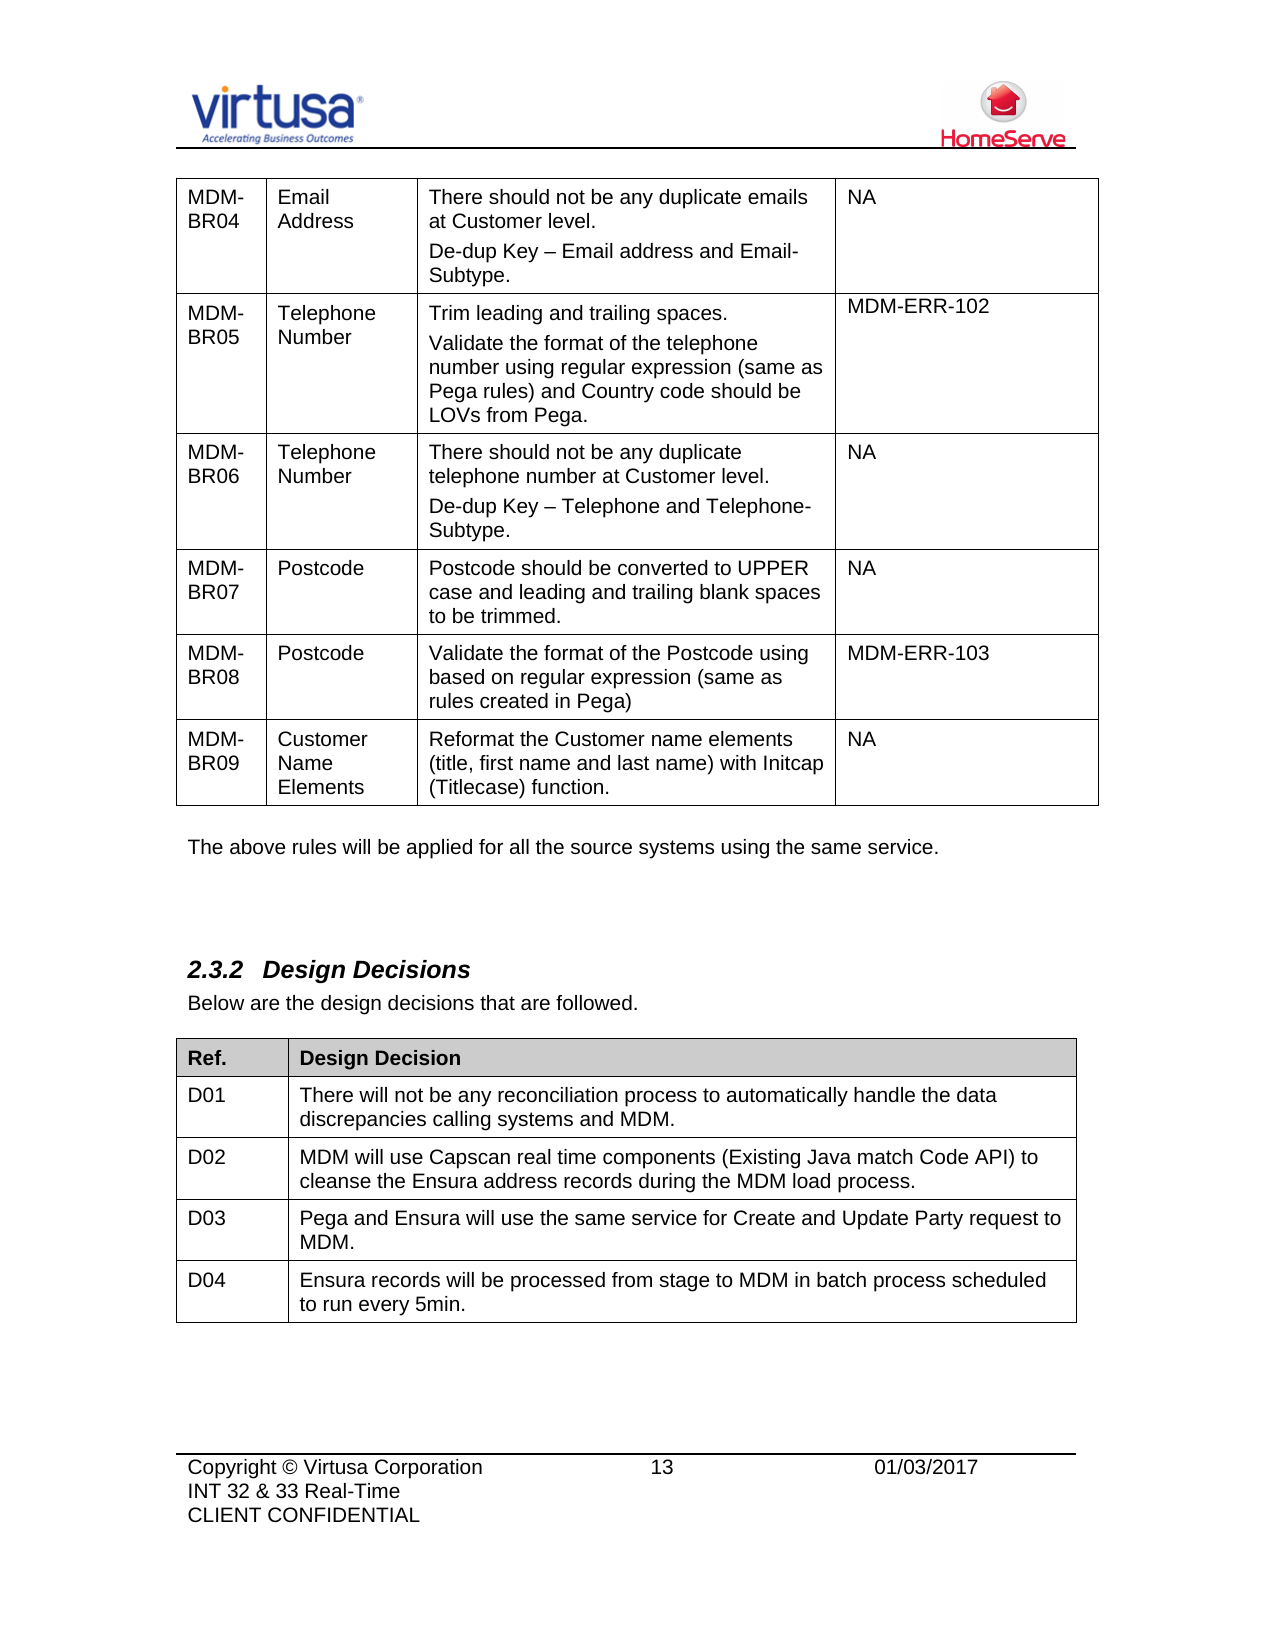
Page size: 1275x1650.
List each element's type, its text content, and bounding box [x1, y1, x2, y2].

table_cell Email Address [267, 179, 417, 293]
text Below are the design decisions that are followed. [187, 990, 1087, 1014]
table_cell There will not be any reconciliation process to automatically handle the data discrepancies calling systems and MDM. [289, 1077, 1076, 1137]
table_cell D04 [177, 1261, 288, 1322]
table_cell Postcode [267, 635, 417, 719]
table_header Ref. [177, 1039, 288, 1076]
table_cell Telephone Number [267, 434, 417, 548]
table_cell Ensura records will be processed from stage to MDM in batch process scheduled to run every 5min. [289, 1261, 1076, 1322]
table_cell MDM-ERR-102 [836, 294, 1098, 433]
table_cell MDM will use Capscan real time components (Existing Java match Code API) to cleanse the Ensura address records during the MDM load process. [289, 1138, 1076, 1199]
table_header Design Decision [289, 1039, 1076, 1076]
table_cell NA [836, 434, 1098, 548]
table_cell There should not be any duplicate emails at Customer level. De-dup Key – Email address and Email-Subtype. [418, 179, 835, 293]
text The above rules will be applied for all the source systems using the same service. [187, 834, 1087, 858]
table_cell MDM-BR05 [177, 294, 266, 433]
table_cell Reformat the Customer name elements (title, first name and last name) with Initcap (Titlecase) function. [418, 720, 835, 805]
table_cell NA [836, 550, 1098, 634]
table_cell D03 [177, 1200, 288, 1260]
table_cell Trim leading and trailing spaces. Validate the format of the telephone number using regular expression (same as Pega rules) and Country code should be LOVs from Pega. [418, 294, 835, 433]
table_cell D01 [177, 1077, 288, 1137]
picture [187, 80, 368, 147]
table_cell MDM-BR04 [177, 179, 266, 293]
table_cell Postcode [267, 550, 417, 634]
table_cell Validate the format of the Postcode using based on regular expression (same as rules created in Pega) [418, 635, 835, 719]
table_cell MDM-BR09 [177, 720, 266, 805]
table_cell MDM-BR06 [177, 434, 266, 548]
table_cell D02 [177, 1138, 288, 1199]
table_cell Telephone Number [267, 294, 417, 433]
table_cell Postcode should be converted to UPPER case and leading and trailing blank spaces to be trimmed. [418, 550, 835, 634]
table_cell NA [836, 179, 1098, 293]
picture [941, 81, 1065, 147]
subtitle Design Decisions [187, 955, 1087, 984]
table_cell There should not be any duplicate telephone number at Customer level. De-dup Key – Telephone and Telephone-Subtype. [418, 434, 835, 548]
table_cell MDM-BR07 [177, 550, 266, 634]
table_cell MDM-BR08 [177, 635, 266, 719]
table_cell Customer Name Elements [267, 720, 417, 805]
table_cell NA [836, 720, 1098, 805]
table_cell MDM-ERR-103 [836, 635, 1098, 719]
table_cell Pega and Ensura will use the same service for Create and Update Party request to MDM. [289, 1200, 1076, 1260]
